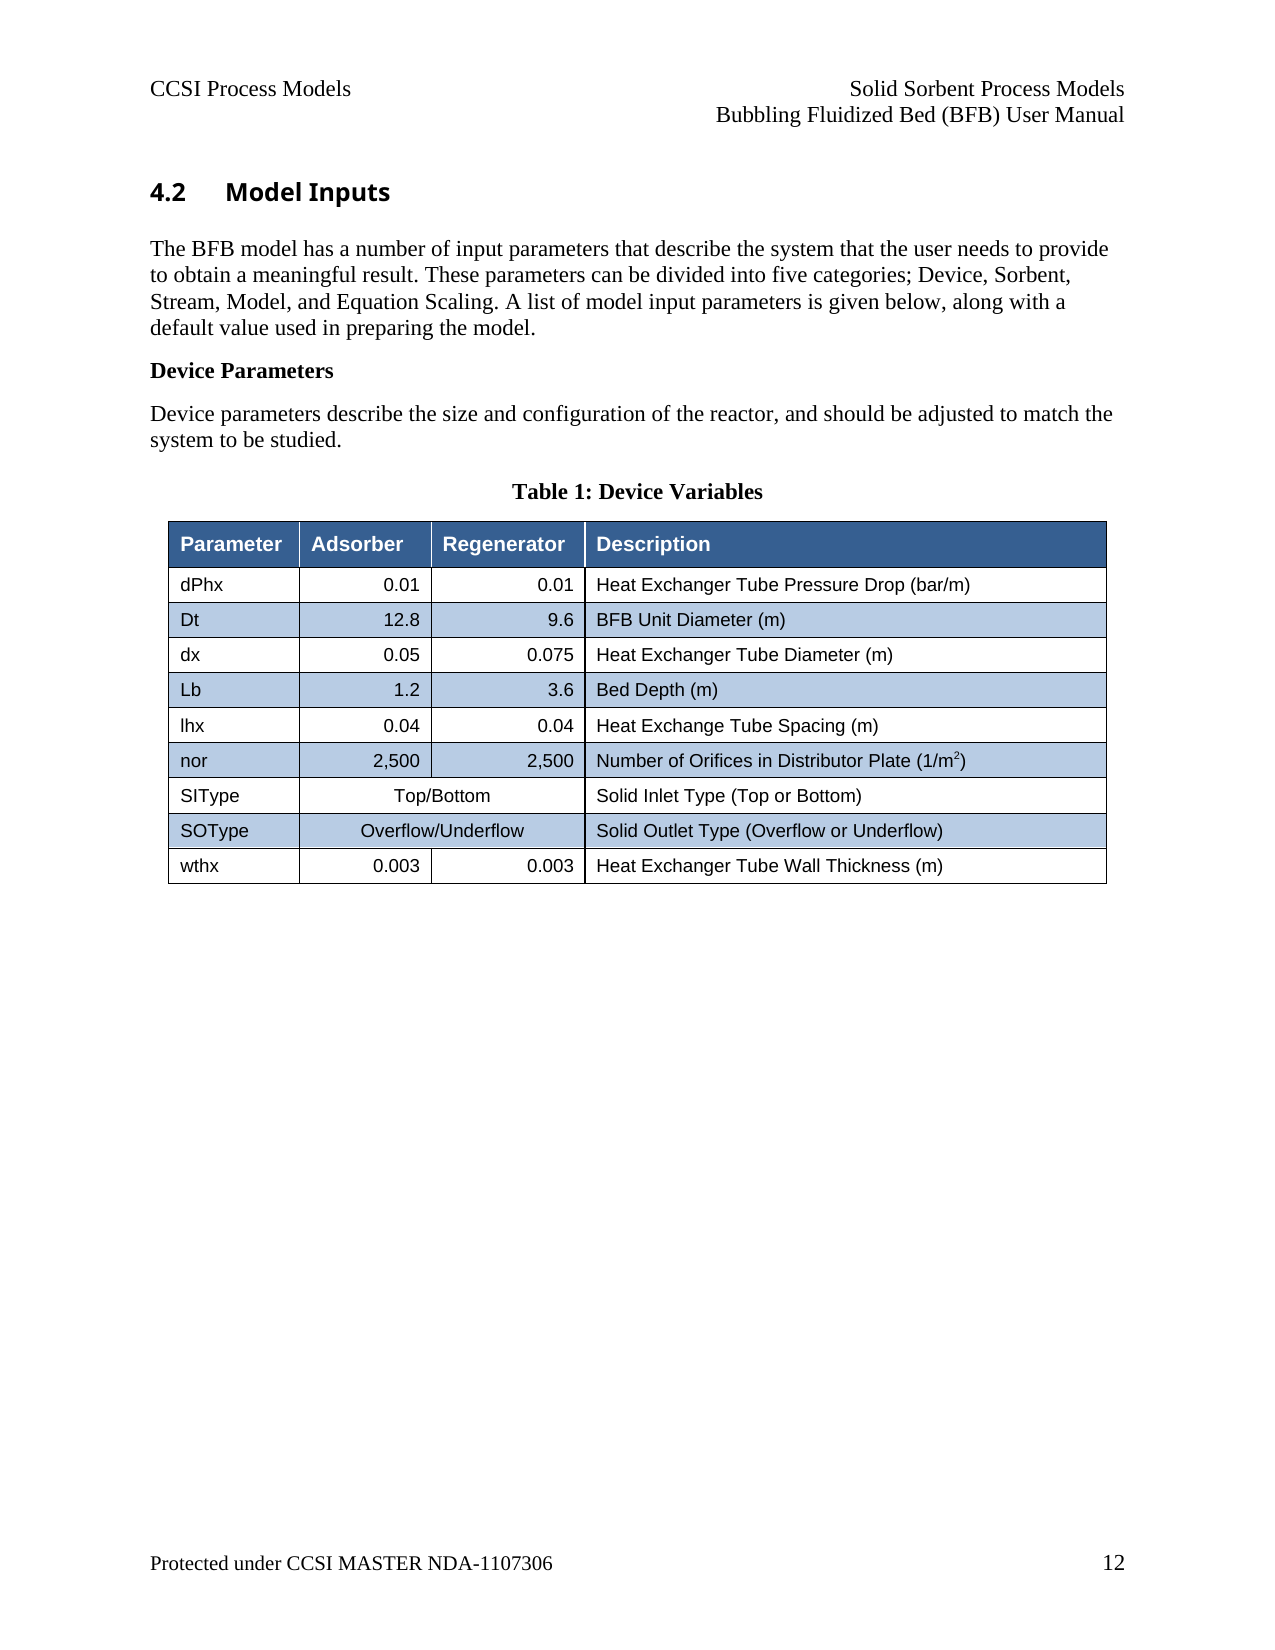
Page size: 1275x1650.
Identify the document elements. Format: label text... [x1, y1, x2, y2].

table_cell SOType [169, 814, 299, 847]
table_cell BFB Unit Diameter (m) [586, 603, 1106, 637]
table_cell 0.003 [432, 849, 584, 883]
table_cell Lb [169, 673, 299, 707]
table_cell wthx [169, 849, 299, 883]
table_header Parameter [169, 522, 299, 567]
table_cell 0.04 [300, 708, 431, 742]
table_header Description [586, 522, 1106, 567]
table_cell Dt [169, 603, 299, 637]
table_cell dx [169, 638, 299, 672]
table_cell Heat Exchanger Tube Pressure Drop (bar/m) [586, 568, 1106, 602]
table_cell Solid Outlet Type (Overflow or Underflow) [586, 814, 1106, 847]
text Device Parameters [150, 357, 1125, 383]
table_cell Number of Orifices in Distributor Plate (1/m2) [586, 743, 1106, 777]
table_cell dPhx [169, 568, 299, 602]
table_cell Heat Exchange Tube Spacing (m) [586, 708, 1106, 742]
table_cell 0.05 [300, 638, 431, 672]
table_cell 12.8 [300, 603, 431, 637]
table_cell 0.04 [432, 708, 584, 742]
table_cell 9.6 [432, 603, 584, 637]
table_cell 2,500 [300, 743, 431, 777]
text The BFB model has a number of input parameters that describe the system that the user needs to provide to obtain a meaningful result. These parameters can be divided into five categories; Device, Sorbent, Stream, Model, and Equation Scaling. A list of model input parameters is given below, along with a default value used in preparing the model. [150, 235, 1125, 340]
table_header Regenerator [432, 522, 584, 567]
table_cell 2,500 [432, 743, 584, 777]
subtitle Model Inputs [150, 175, 1125, 209]
table_cell 1.2 [300, 673, 431, 707]
table_cell nor [169, 743, 299, 777]
table_cell Heat Exchanger Tube Wall Thickness (m) [586, 849, 1106, 883]
table_cell 0.01 [300, 568, 431, 602]
table_cell lhx [169, 708, 299, 742]
table_cell SIType [169, 778, 299, 812]
table_cell 3.6 [432, 673, 584, 707]
table_header Adsorber [300, 522, 431, 567]
table_cell Heat Exchanger Tube Diameter (m) [586, 638, 1106, 672]
table_cell Bed Depth (m) [586, 673, 1106, 707]
table_cell 0.01 [432, 568, 584, 602]
table_cell Top/Bottom [300, 778, 584, 812]
table_cell 0.075 [432, 638, 584, 672]
table_cell Solid Inlet Type (Top or Bottom) [586, 778, 1106, 812]
text Device parameters describe the size and configuration of the reactor, and should be adjusted to match the system to be studied. [150, 400, 1125, 453]
table_cell Overflow/Underflow [300, 814, 584, 847]
table_cell 0.003 [300, 849, 431, 883]
